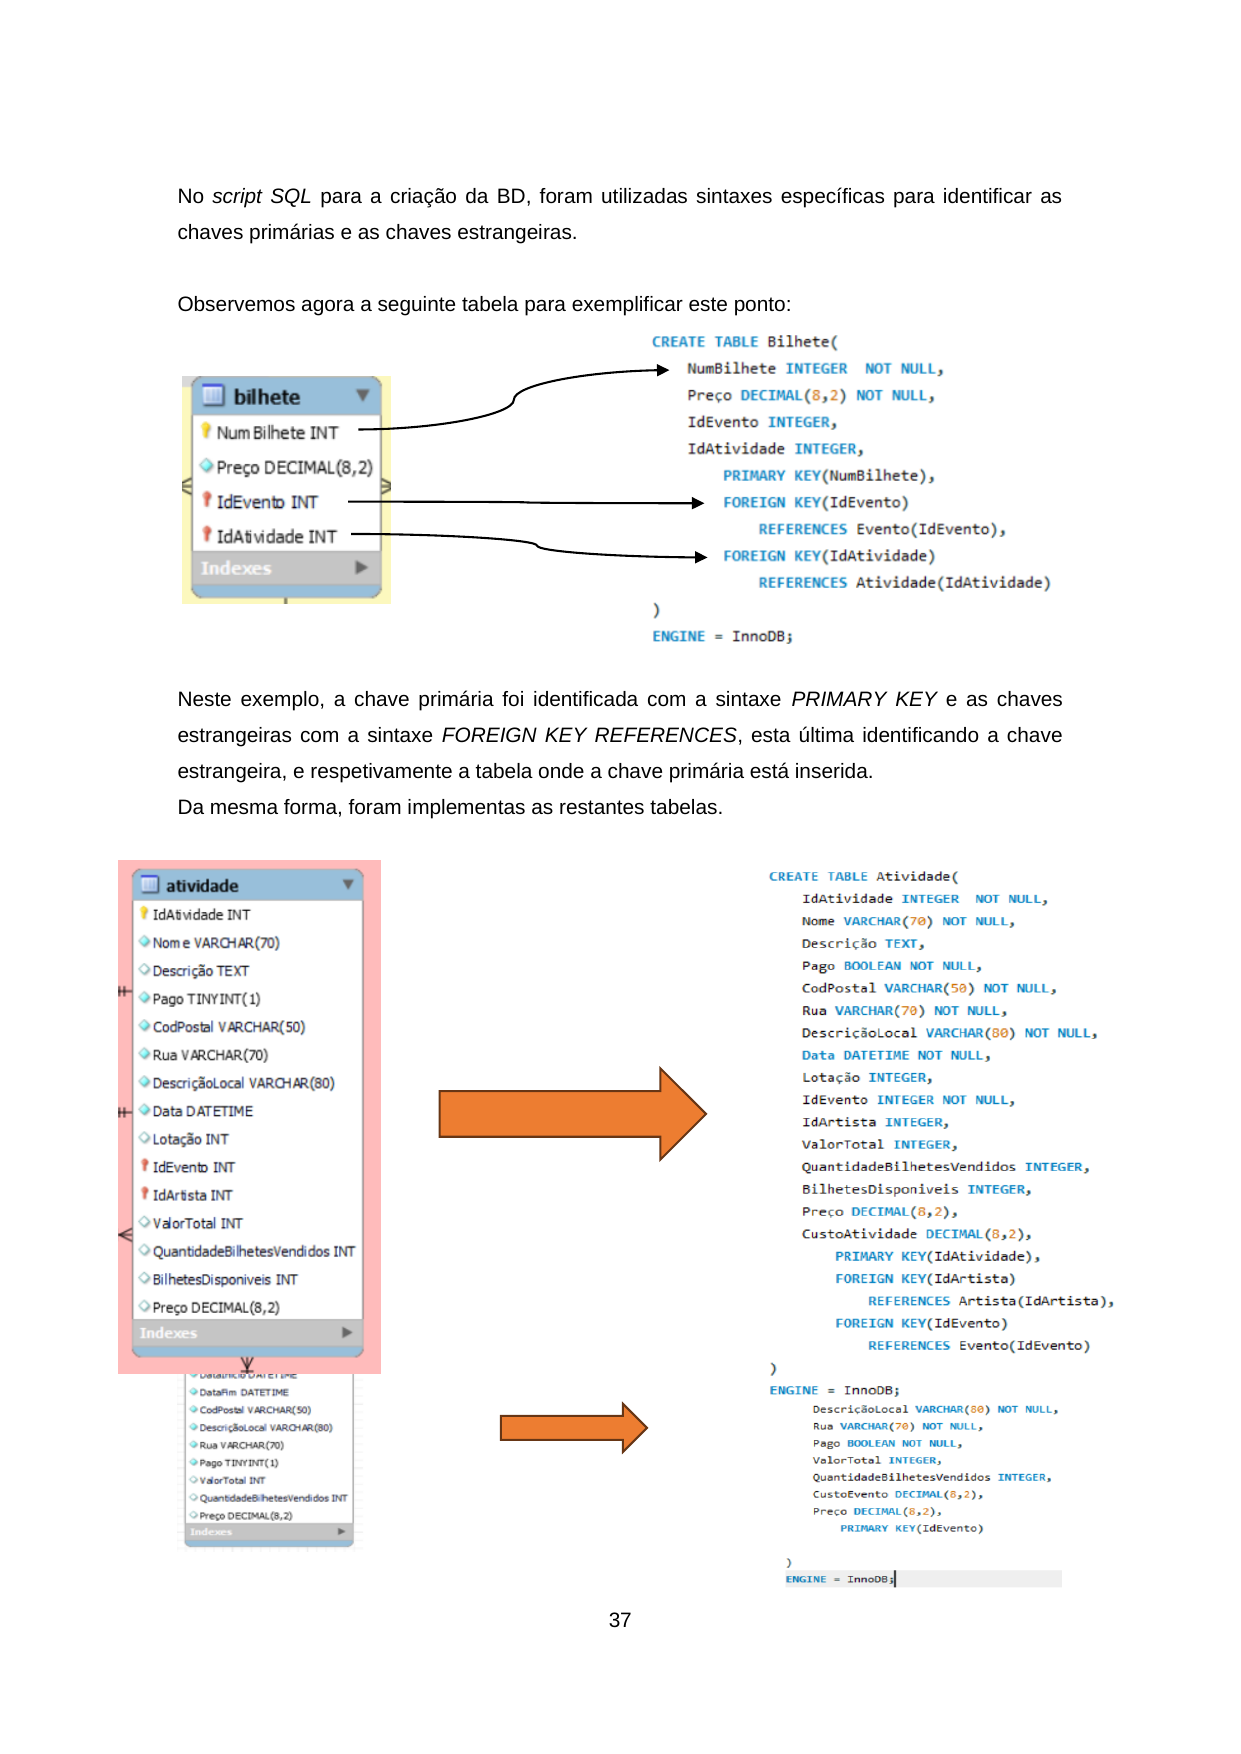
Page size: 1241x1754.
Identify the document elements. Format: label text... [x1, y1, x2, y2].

text Da mesma forma, foram implementas as restantes tabelas. [177, 794, 1063, 818]
picture [765, 867, 1123, 1591]
text No script SQL para a criação da BD, foram utilizadas sintaxes específicas para identificar as chaves primárias e as chaves estrangeiras. [177, 184, 1063, 243]
picture [649, 330, 1059, 647]
picture [182, 376, 391, 604]
picture [118, 860, 381, 1552]
text Neste exemplo, a chave primária foi identificada com a sintaxe PRIMARY KEY e as chaves estrangeiras com a sintaxe FOREIGN KEY REFERENCES, esta última identificando a chave estrangeira, e respetivamente a tabela onde a chave primária está inserida. [177, 687, 1063, 783]
text Observemos agora a seguinte tabela para exemplificar este ponto: [177, 291, 1063, 315]
